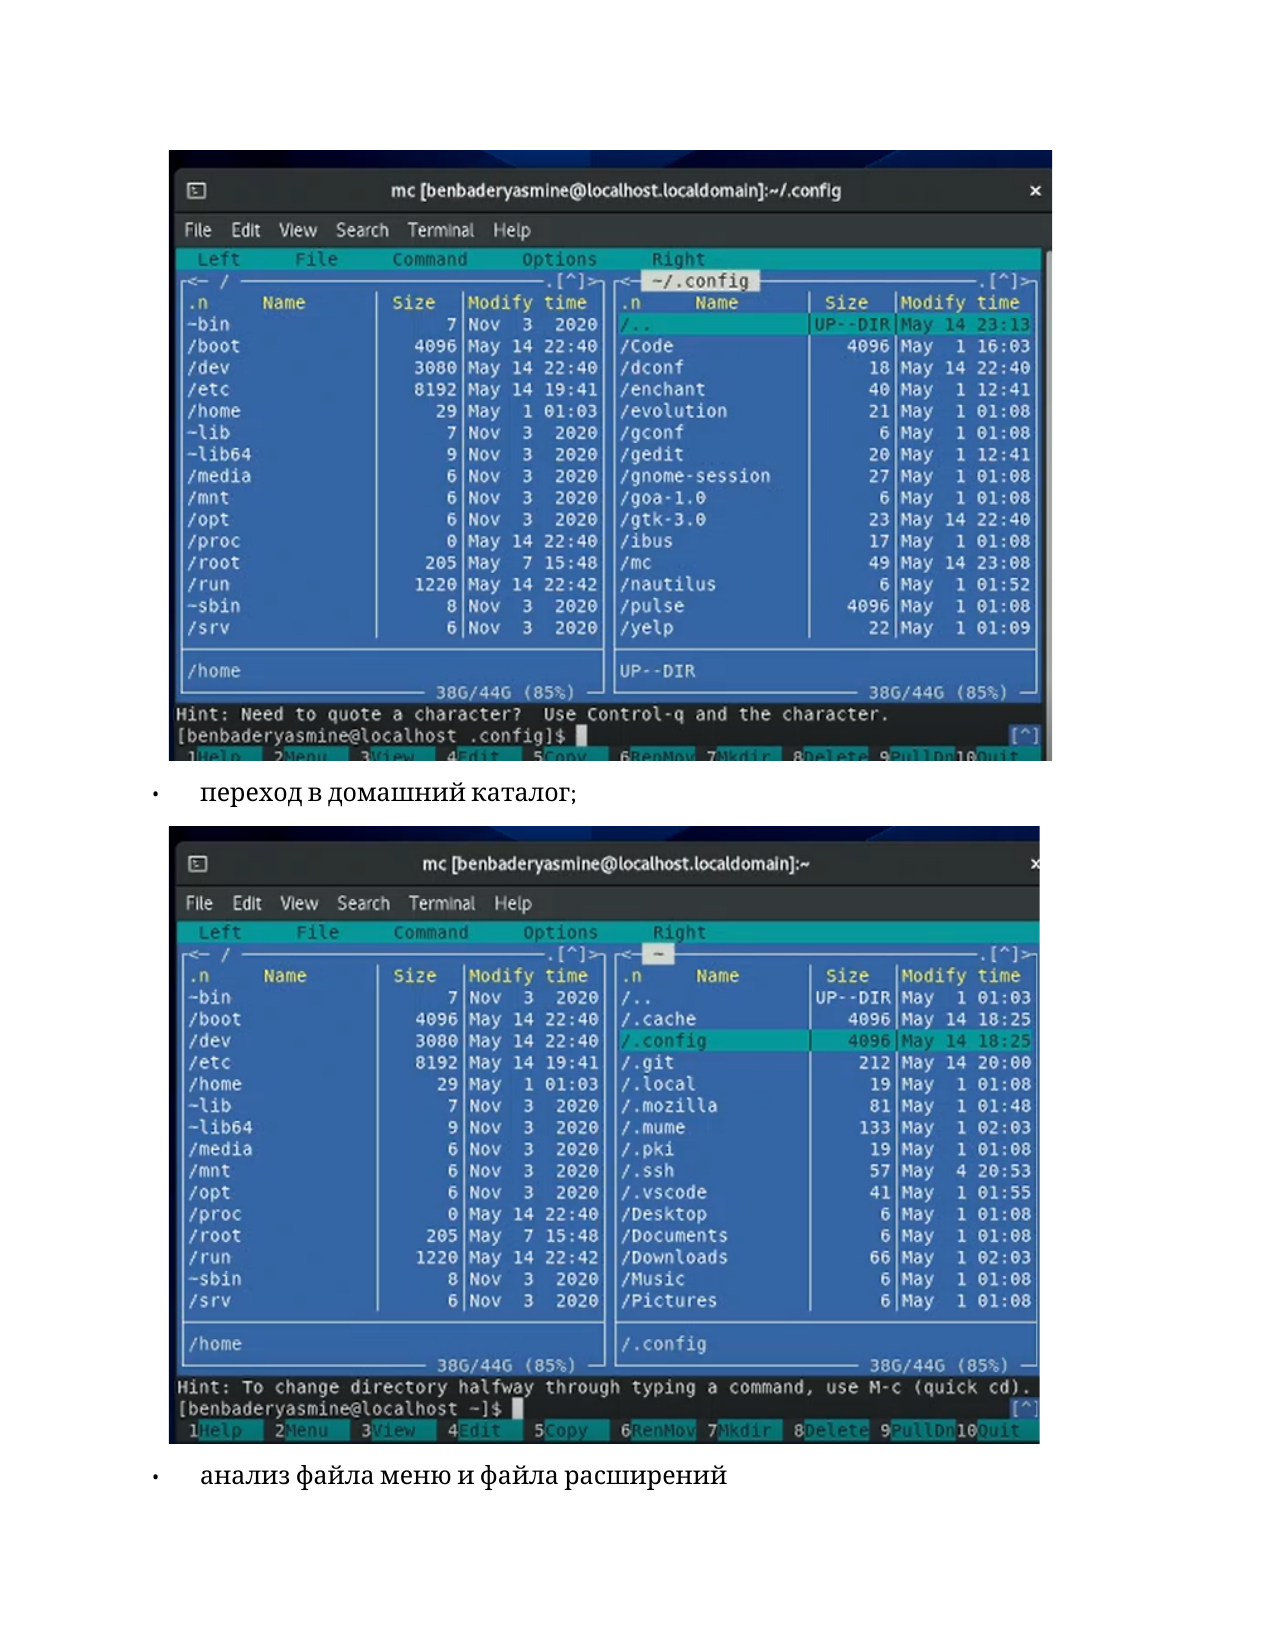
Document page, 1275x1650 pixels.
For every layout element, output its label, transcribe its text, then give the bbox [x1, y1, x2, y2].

picture [168, 826, 1040, 1444]
list анализ файла меню и файла расширений [150, 1462, 1125, 1491]
picture [168, 150, 1053, 761]
list переход в домашний каталог; [150, 779, 1125, 808]
